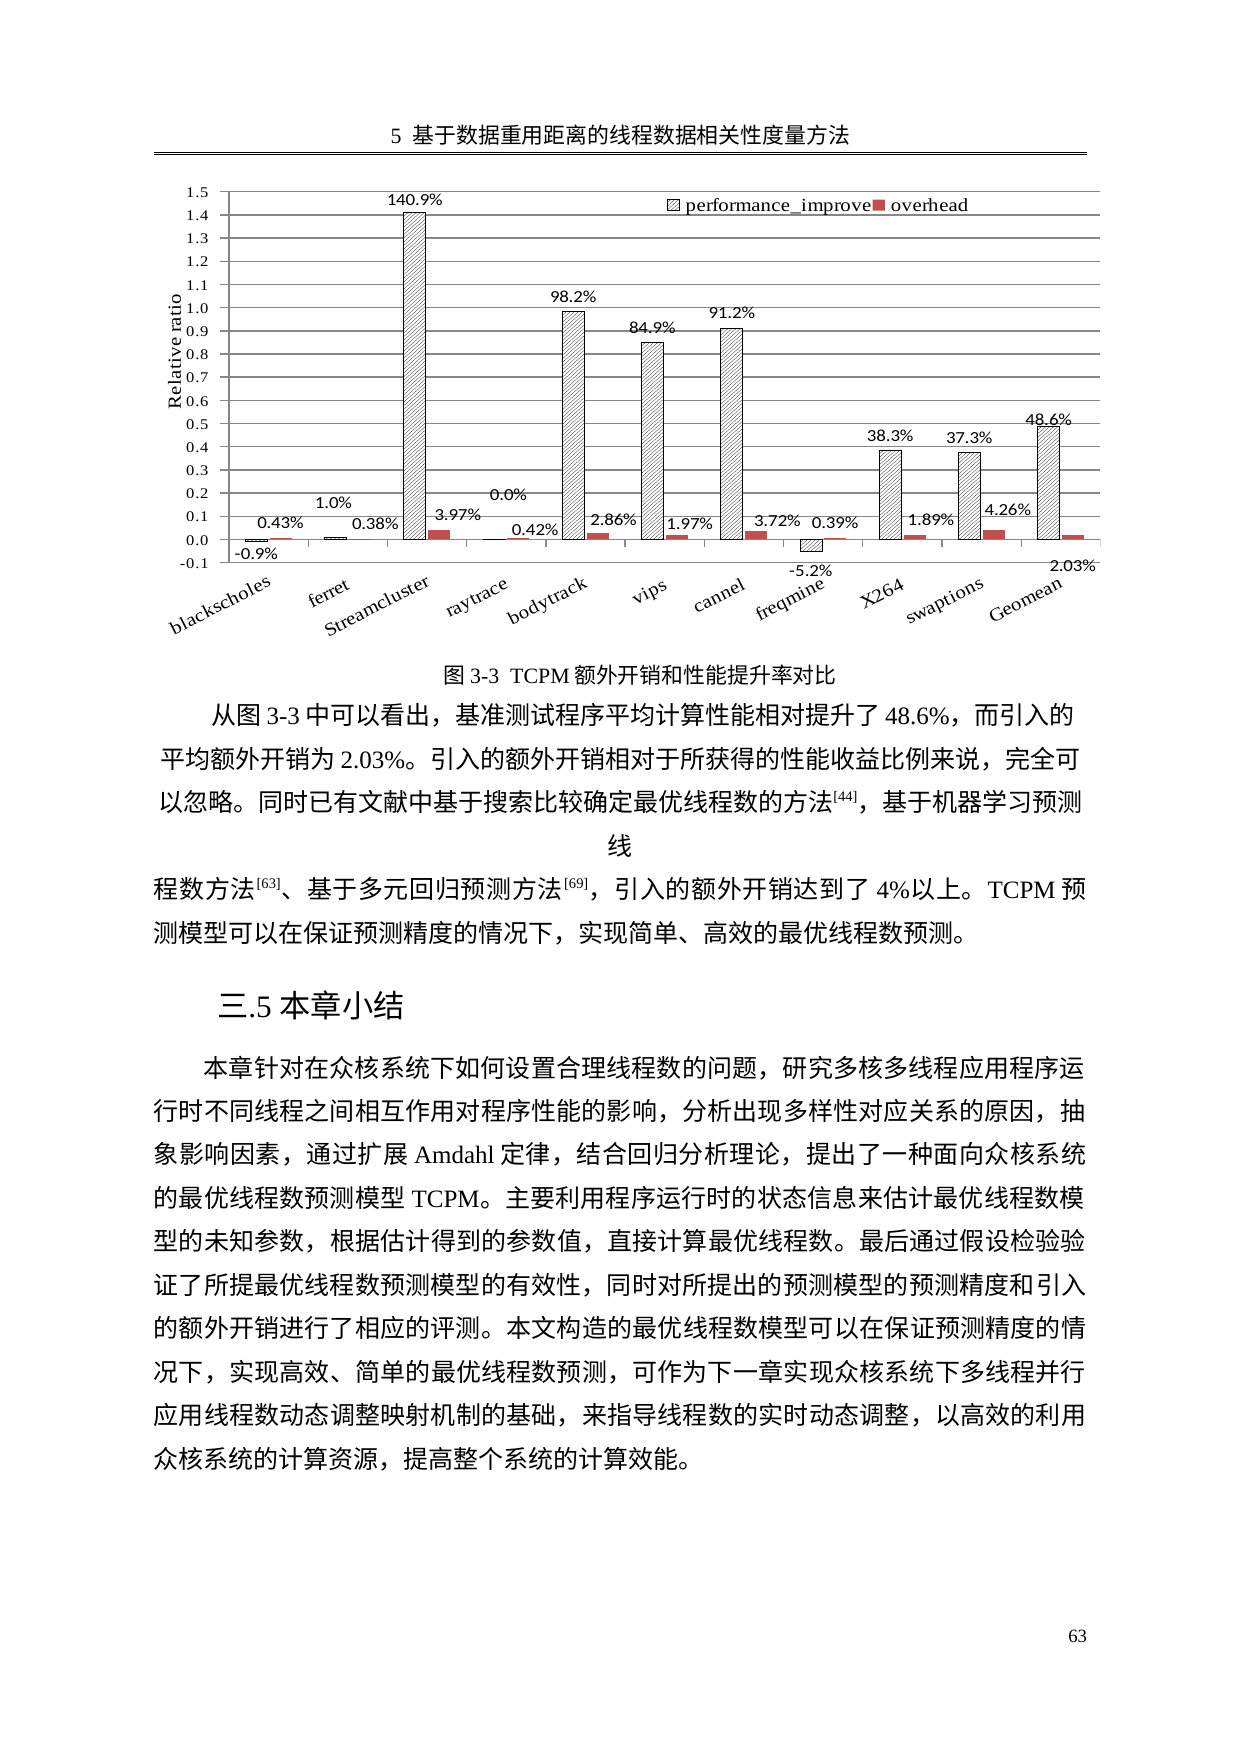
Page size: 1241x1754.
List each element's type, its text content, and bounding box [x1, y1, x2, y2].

subtitle 本章小结 [217, 981, 1087, 1027]
text 本章针对在众核系统下如何设置合理线程数的问题，研究多核多线程应用程序运行时不同线程之间相互作用对程序性能的影响，分析出现多样性对应关系的原因，抽象影响因素，通过扩展Amdahl定律，结合回归分析理论，提出了一种面向众核系统的最优线程数预测模型TCPM。主要利用程序运行时的状态信息来估计最优线程数模型的未知参数，根据估计得到的参数值，直接计算最优线程数。最后通过假设检验验证了所提最优线程数预测模型的有效性，同时对所提出的预测模型的预测精度和引入的额外开销进行了相应的评测。本文构造的最优线程数模型可以在保证预测精度的情况下，实现高效、简单的最优线程数预测，可作为下一章实现众核系统下多线程并行应用线程数动态调整映射机制的基础，来指导线程数的实时动态调整，以高效的利用众核系统的计算资源，提高整个系统的计算效能。 [153, 1048, 1087, 1475]
text 从图3-3中可以看出，基准测试程序平均计算性能相对提升了48.6%，而引入的平均额外开销为2.03%。引入的额外开销相对于所获得的性能收益比例来说，完全可以忽略。同时已有文献中基于搜索比较确定最优线程数的方法[44]，基于机器学习预测线 [153, 696, 1087, 862]
text 图3-3 TCPM额外开销和性能提升率对比 [153, 658, 1087, 689]
text 程数方法[63]、基于多元回归预测方法[69]，引入的额外开销达到了4%以上。TCPM预测模型可以在保证预测精度的情况下，实现简单、高效的最优线程数预测。 [153, 869, 1087, 949]
